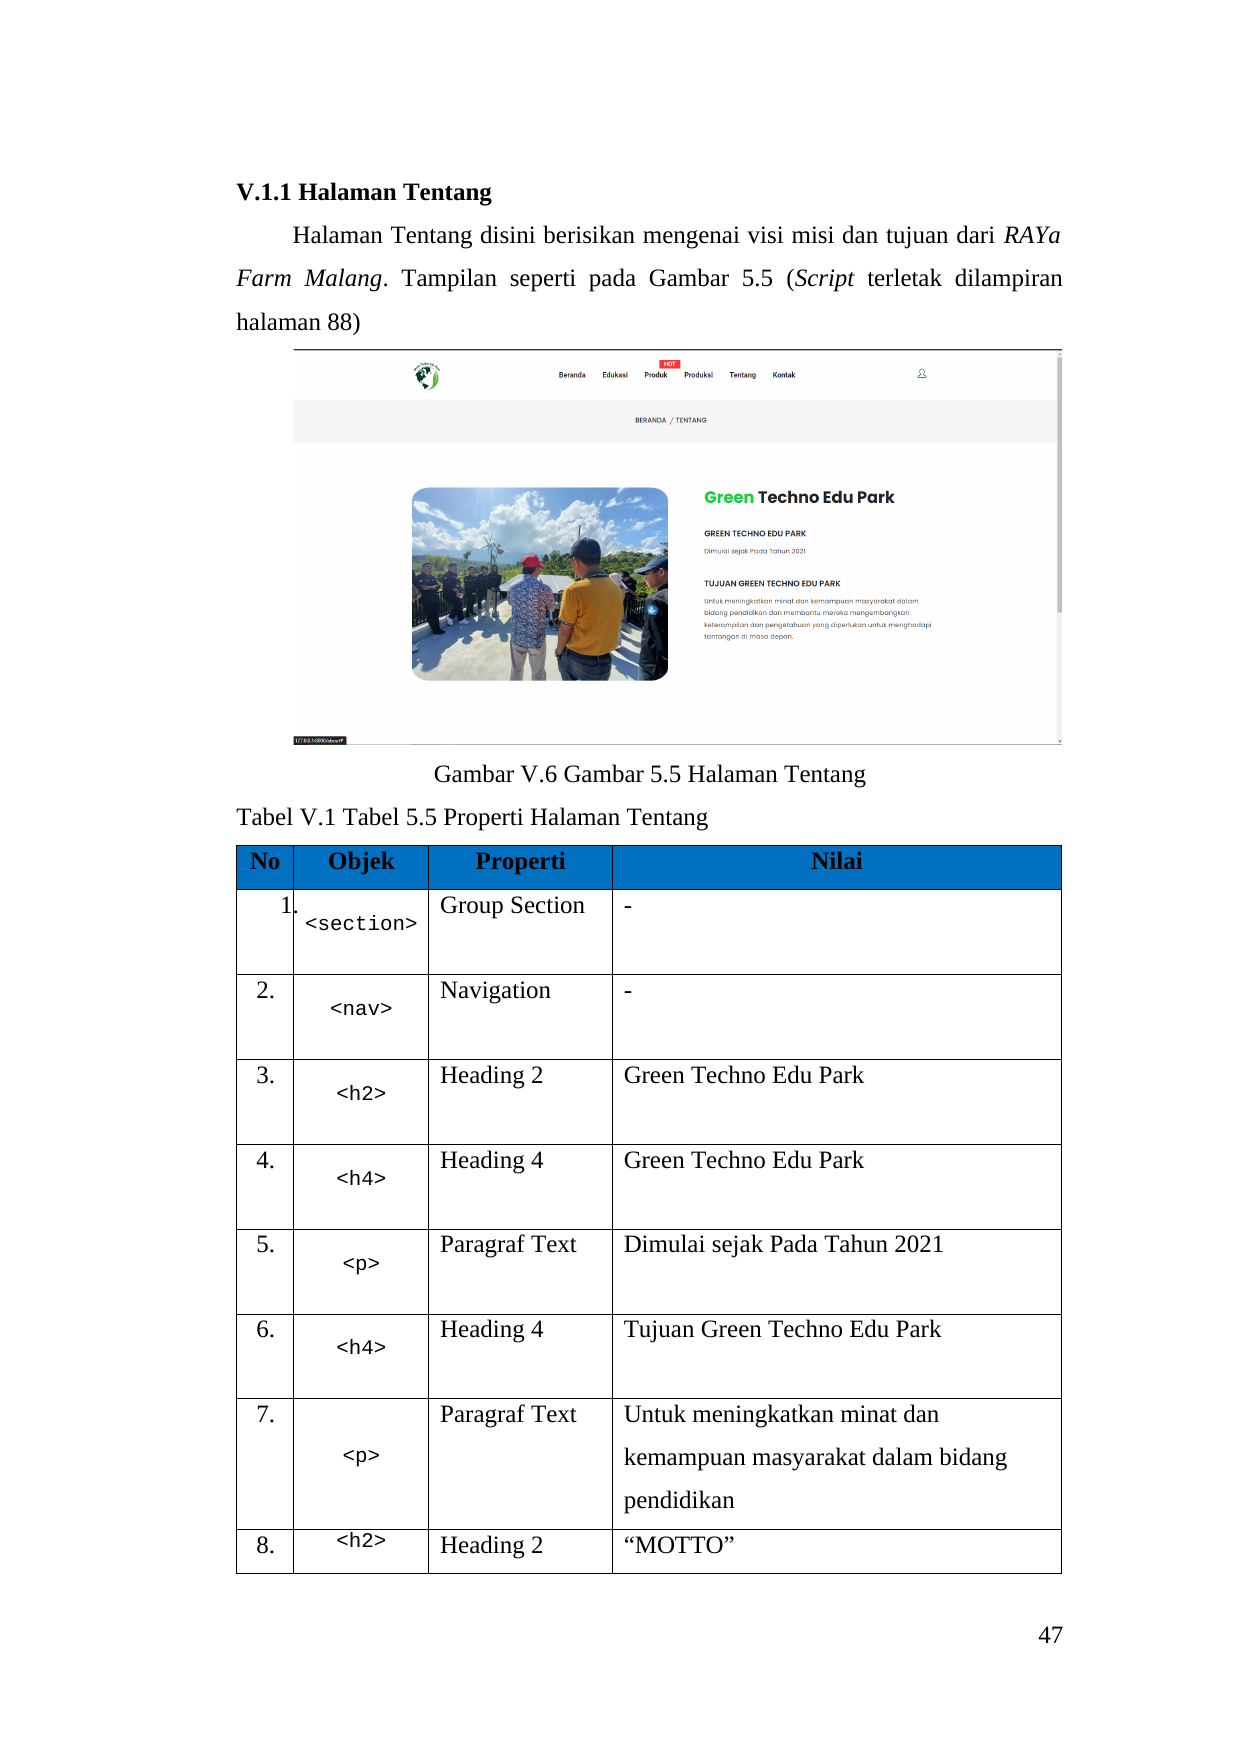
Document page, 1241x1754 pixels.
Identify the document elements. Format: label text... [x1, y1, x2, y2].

table_cell [237, 1145, 293, 1228]
subtitle Halaman Tentang [236, 177, 1063, 206]
table_cell - [613, 975, 1061, 1059]
table_cell [237, 1315, 293, 1398]
table_cell <h2> [294, 1530, 428, 1573]
table_cell [237, 1060, 293, 1144]
table_cell Untuk meningkatkan minat dan kemampuan masyarakat dalam bidang pendidikan [613, 1399, 1061, 1529]
table_cell [237, 975, 293, 1059]
table_cell Green Techno Edu Park [613, 1060, 1061, 1144]
table_cell <h4> [294, 1145, 428, 1228]
table_cell Navigation [429, 975, 612, 1059]
table_cell - [613, 890, 1061, 974]
table_cell Heading 2 [429, 1060, 612, 1144]
table_cell <h2> [294, 1060, 428, 1144]
table_cell [237, 1399, 293, 1529]
list Halaman Tentang disini berisikan mengenai visi misi dan tujuan dari RAYa Farm Malang. Tampilan seperti pada Gambar 5.5 (Script terletak dilampiran halaman 88) [236, 220, 1063, 335]
picture [293, 349, 1063, 745]
table_cell “MOTTO” [613, 1530, 1061, 1573]
subtitle Tabel 5.5 Properti Halaman Tentang [236, 802, 1063, 831]
table_cell Paragraf Text [429, 1230, 612, 1313]
table_cell Tujuan Green Techno Edu Park [613, 1315, 1061, 1398]
table_cell [237, 890, 293, 974]
table_header No [237, 846, 293, 889]
table_cell Group Section [429, 890, 612, 974]
table_cell Paragraf Text [429, 1399, 612, 1529]
table_header Properti [429, 846, 612, 889]
table_cell <section> [294, 890, 428, 974]
table_cell <nav> [294, 975, 428, 1059]
table_cell Heading 2 [429, 1530, 612, 1573]
table_header Objek [294, 846, 428, 889]
table_cell Heading 4 [429, 1145, 612, 1228]
table_cell <h4> [294, 1315, 428, 1398]
table_cell [237, 1530, 293, 1573]
table_cell <p> [294, 1399, 428, 1529]
table_cell Green Techno Edu Park [613, 1145, 1061, 1228]
table_cell [237, 1230, 293, 1313]
table_cell Dimulai sejak Pada Tahun 2021 [613, 1230, 1061, 1313]
table_header Nilai [613, 846, 1061, 889]
subtitle Gambar 5.5 Halaman Tentang [236, 759, 1063, 787]
table_cell <p> [294, 1230, 428, 1313]
table_cell Heading 4 [429, 1315, 612, 1398]
